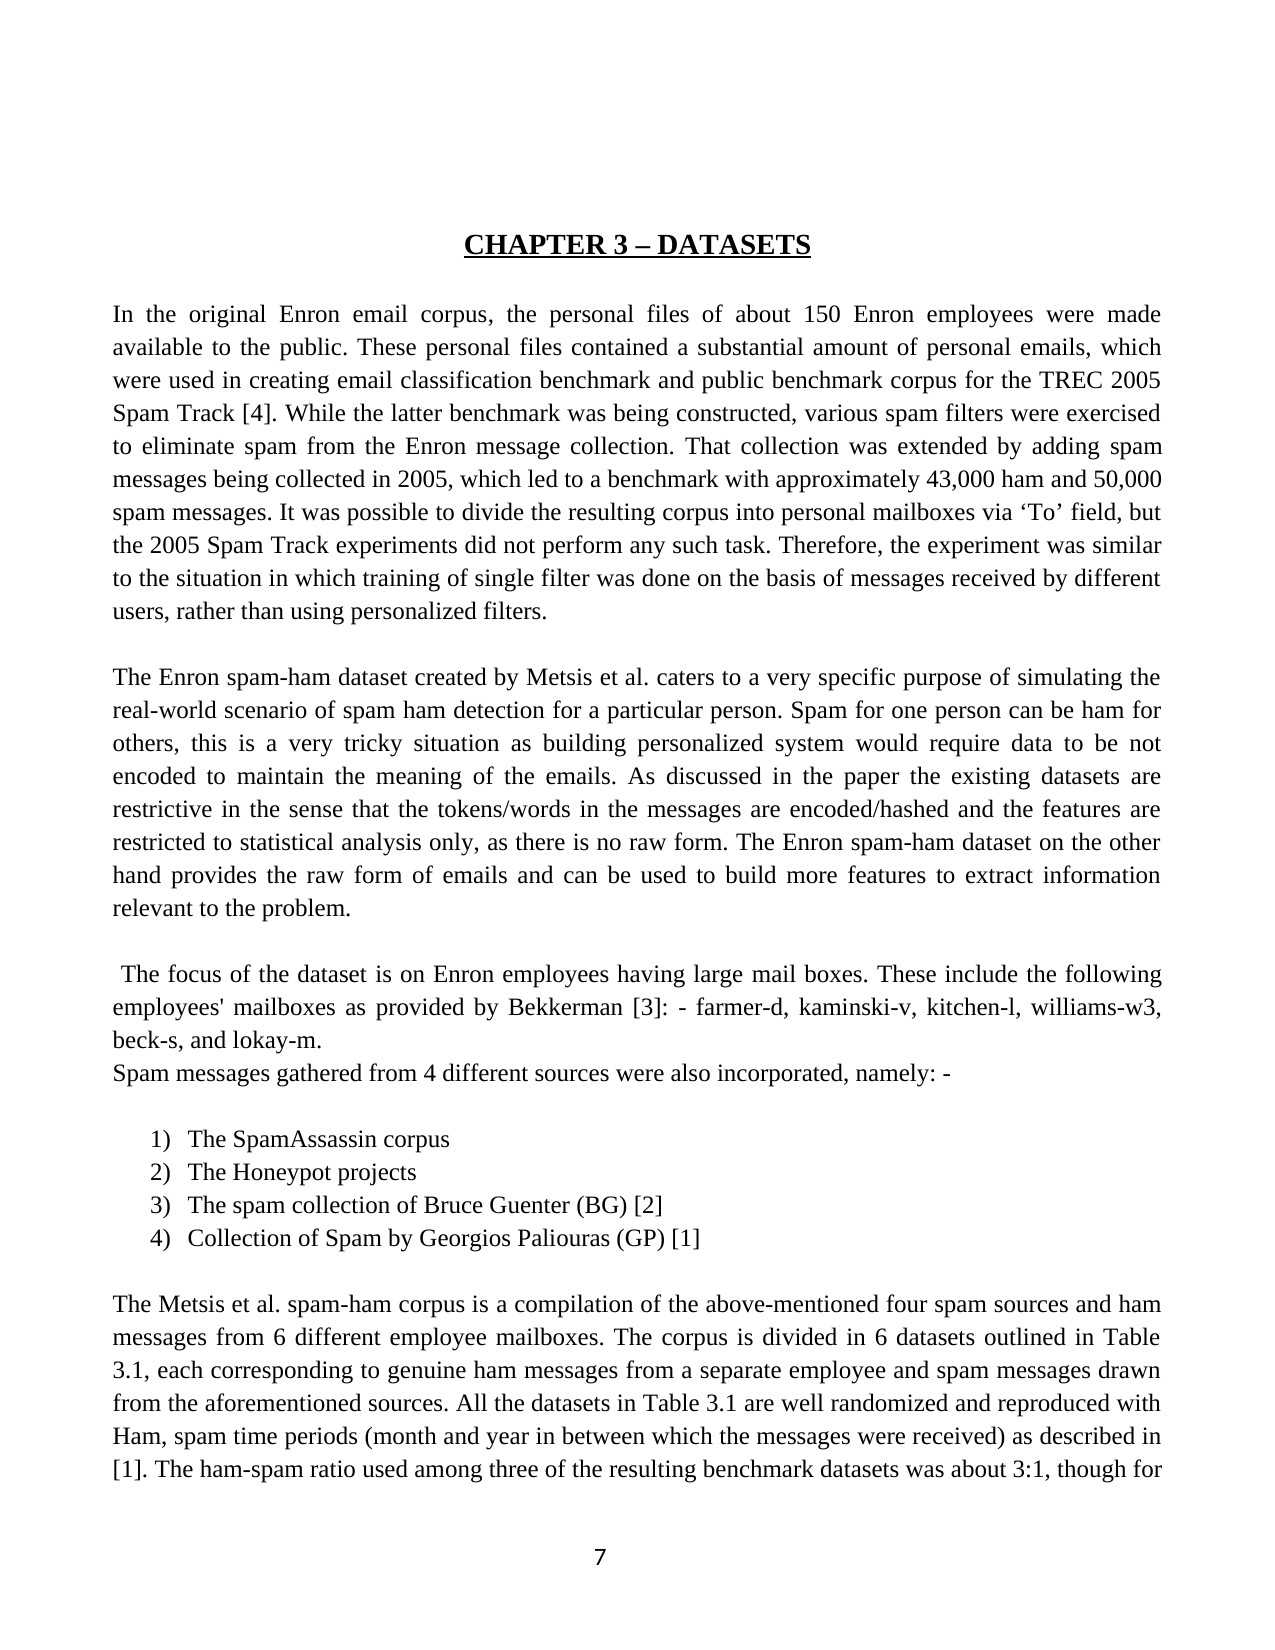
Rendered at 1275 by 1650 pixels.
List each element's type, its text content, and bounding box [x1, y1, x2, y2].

list The spam collection of Bruce Guenter (BG) [2] [150, 1190, 1162, 1219]
text The focus of the dataset is on Enron employees having large mail boxes. These include the following employees' mailboxes as provided by Bekkerman [3]: - farmer-d, kaminski-v, kitchen-l, williams-w3, beck-s, and lokay-m. [112, 959, 1162, 1054]
text Spam messages gathered from 4 different sources were also incorporated, namely: - [112, 1058, 1162, 1087]
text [112, 1256, 1162, 1483]
text The Enron spam-ham dataset created by Metsis et al. caters to a very specific purpose of simulating the real-world scenario of spam ham detection for a particular person. Spam for one person can be ham for others, this is a very tricky situation as building personalized system would require data to be not encoded to maintain the meaning of the emails. As discussed in the paper the existing datasets are restrictive in the sense that the tokens/words in the messages are encoded/hashed and the features are restricted to statistical analysis only, as there is no raw form. The Enron spam-ham dataset on the other hand provides the raw form of emails and can be used to build more features to extract information relevant to the problem. [112, 662, 1162, 922]
list Collection of Spam by Georgios Paliouras (GP) [1] [150, 1223, 1162, 1252]
list The Honeypot projects [150, 1157, 1162, 1186]
list The SpamAssassin corpus [150, 1124, 1162, 1153]
text In the original Enron email corpus, the personal files of about 150 Enron employees were made available to the public. These personal files contained a substantial amount of personal emails, which were used in creating email classification benchmark and public benchmark corpus for the TREC 2005 Spam Track [4]. While the latter benchmark was being constructed, various spam filters were exercised to eliminate spam from the Enron message collection. That collection was extended by adding spam messages being collected in 2005, which led to a benchmark with approximately 43,000 ham and 50,000 spam messages. It was possible to divide the resulting corpus into personal mailboxes via ‘To’ field, but the 2005 Spam Track experiments did not perform any such task. Therefore, the experiment was similar to the situation in which training of single filter was done on the basis of messages received by different users, rather than using personalized filters. [112, 299, 1162, 624]
text CHAPTER 3 – DATASETS [112, 227, 1162, 261]
